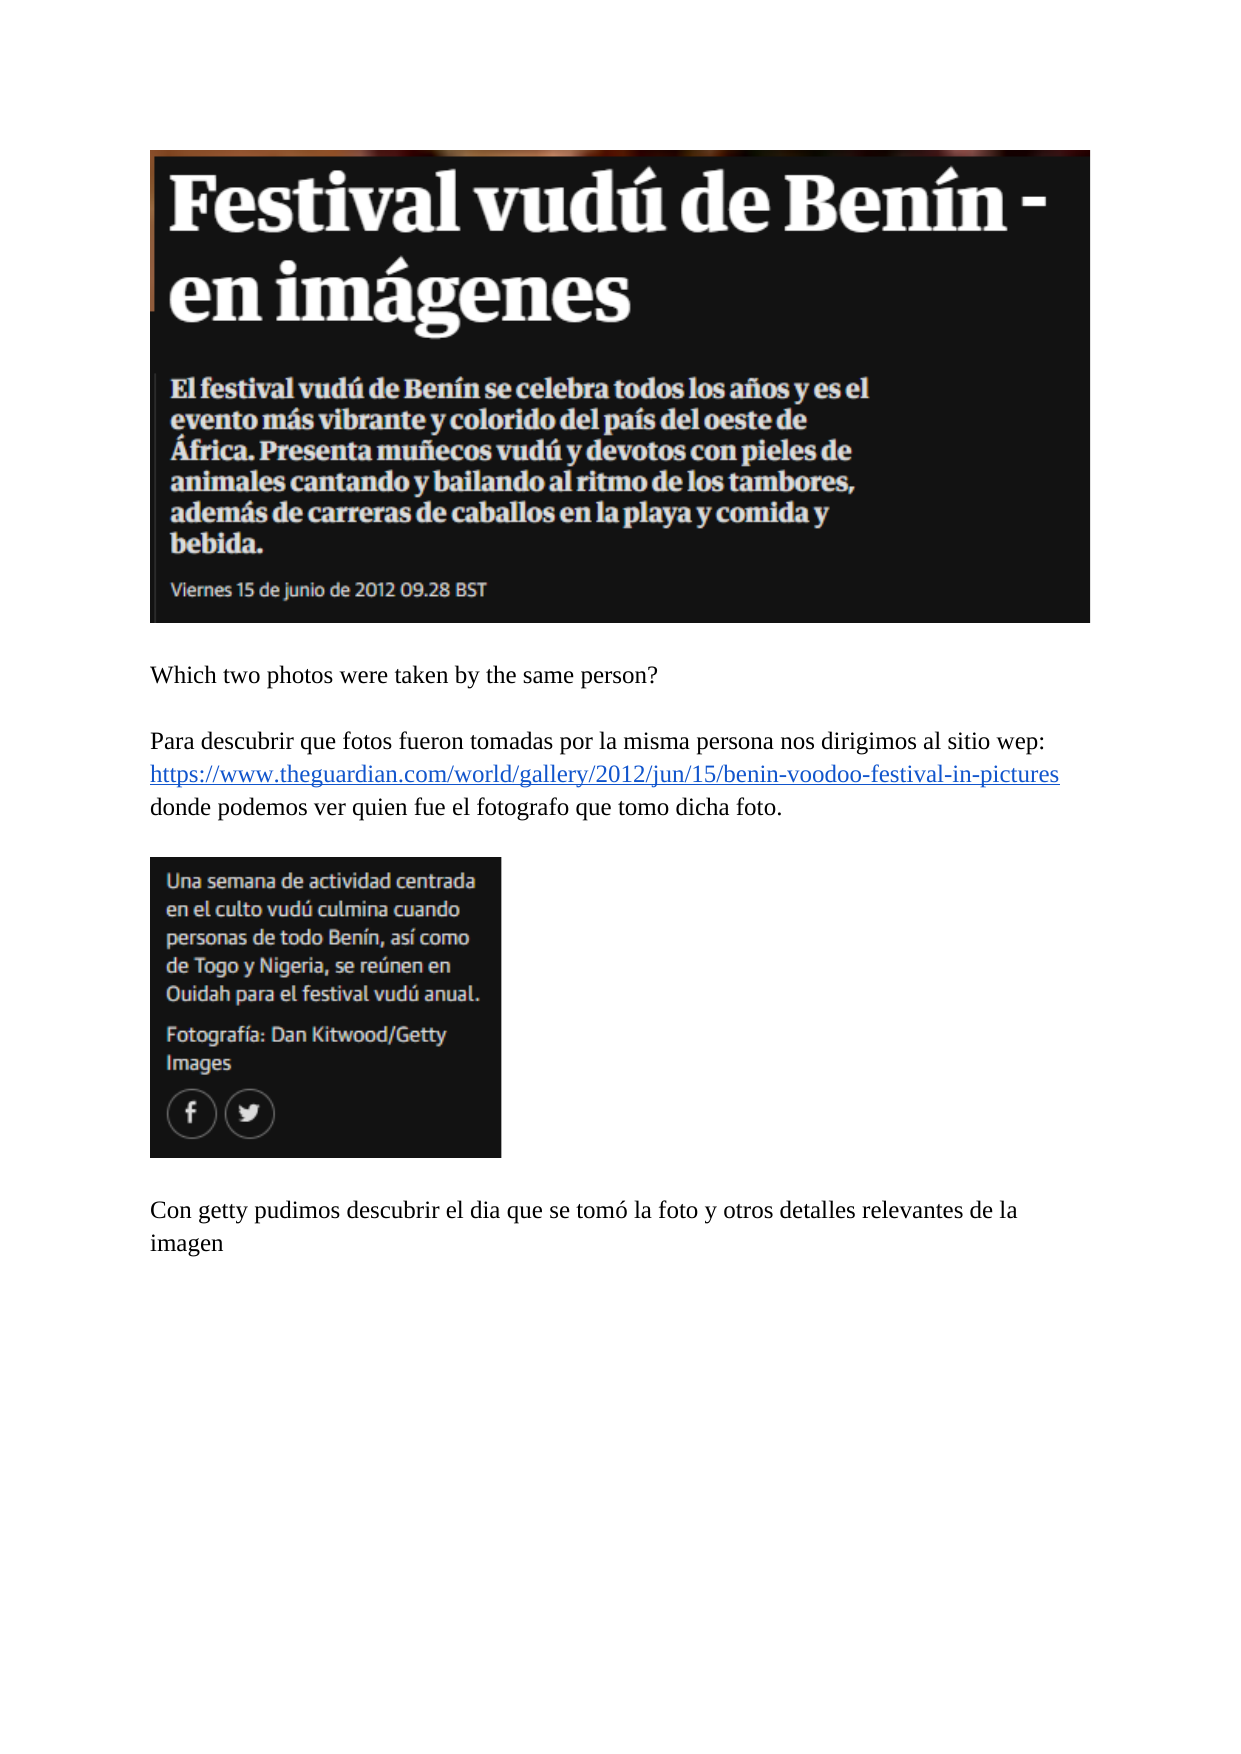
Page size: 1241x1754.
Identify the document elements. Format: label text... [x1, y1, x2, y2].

text Para descubrir que fotos fueron tomadas por la misma persona nos dirigimos al sitio wep: https://www.theguardian.com/world/gallery/2012/jun/15/benin-voodoo-festival-in-pictures donde podemos ver quien fue el fotografo que tomo dicha foto. [150, 726, 1090, 821]
text Con getty pudimos descubrir el dia que se tomó la foto y otros detalles relevantes de la imagen [150, 1195, 1090, 1257]
text Which two photos were taken by the same person? [150, 660, 1090, 688]
picture [150, 150, 1091, 623]
picture [150, 857, 502, 1158]
